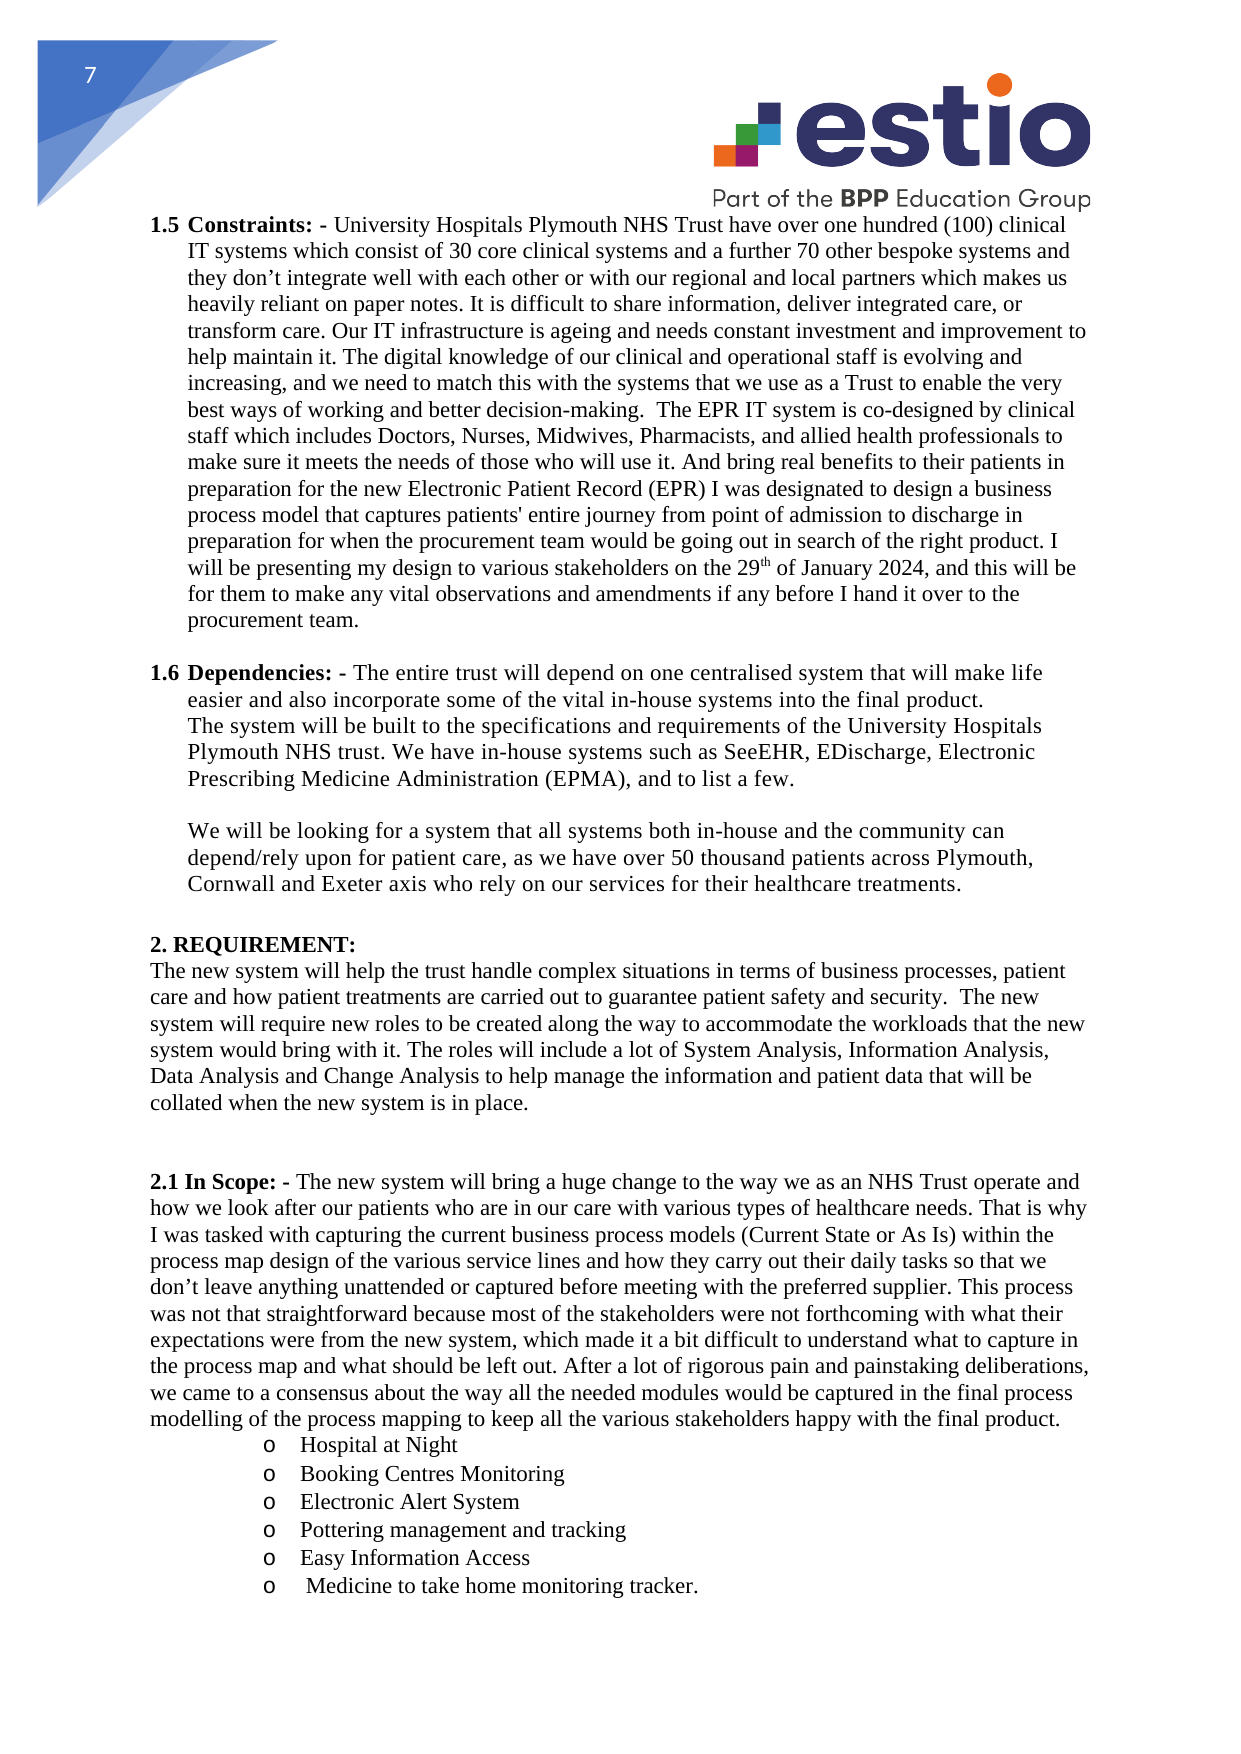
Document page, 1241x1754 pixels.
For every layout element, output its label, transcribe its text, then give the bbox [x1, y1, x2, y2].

list Constraints: - University Hospitals Plymouth NHS Trust have over one hundred (100) clinical IT systems which consist of 30 core clinical systems and a further 70 other bespoke systems and they don’t integrate well with each other or with our regional and local partners which makes us heavily reliant on paper notes. It is difficult to share information, deliver integrated care, or transform care. Our IT infrastructure is ageing and needs constant investment and improvement to help maintain it. The digital knowledge of our clinical and operational staff is evolving and increasing, and we need to match this with the systems that we use as a Trust to enable the very best ways of working and better decision-making. The EPR IT system is co-designed by clinical staff which includes Doctors, Nurses, Midwives, Pharmacists, and allied health professionals to make sure it meets the needs of those who will use it. And bring real benefits to their patients in preparation for the new Electronic Patient Record (EPR) I was designated to design a business process model that captures patients' entire journey from point of admission to discharge in preparation for when the procurement team would be going out in search of the right product. I will be presenting my design to various stakeholders on the 29th of January 2024, and this will be for them to make any vital observations and amendments if any before I hand it over to the procurement team. [150, 211, 1090, 633]
list Hospital at Night [262, 1431, 1090, 1460]
list Pottering management and tracking [262, 1516, 1090, 1544]
text 2.1 In Scope: - The new system will bring a huge change to the way we as an NHS Trust operate and how we look after our patients who are in our care with various types of healthcare needs. That is why I was tasked with capturing the current business process models (Current State or As Is) within the process map design of the various service lines and how they carry out their daily tasks so that we don’t leave anything unattended or captured before meeting with the preferred supplier. This process was not that straightforward because most of the stakeholders were not forthcoming with what their expectations were from the new system, which made it a bit difficult to understand what to capture in the process map and what should be left out. After a lot of rigorous pain and painstaking deliberations, we came to a consensus about the way all the needed modules would be captured in the final process modelling of the process mapping to keep all the various stakeholders happy with the final product. [150, 1168, 1090, 1431]
list Medicine to take home monitoring tracker. [262, 1573, 1090, 1601]
list The system will be built to the specifications and requirements of the University Hospitals Plymouth NHS trust. We have in-house systems such as SeeEHR, EDischarge, Electronic Prescribing Medicine Administration (EPMA), and to list a few. [187, 712, 1090, 791]
list Electronic Alert System [262, 1488, 1090, 1516]
text 2. REQUIREMENT: [150, 931, 1090, 957]
picture [37, 40, 279, 209]
list Easy Information Access [262, 1544, 1090, 1573]
list Dependencies: - The entire trust will depend on one centralised system that will make life easier and also incorporate some of the vital in-house systems into the final product. [150, 659, 1090, 712]
text The new system will help the trust handle complex situations in terms of business processes, patient care and how patient treatments are carried out to guarantee patient safety and security. The new system will require new roles to be created along the way to accommodate the workloads that the new system would bring with it. The roles will include a lot of System Analysis, Information Analysis, Data Analysis and Change Analysis to help manage the information and patient data that will be collated when the new system is in place. [150, 957, 1090, 1115]
picture [713, 73, 1091, 212]
list Booking Centres Monitoring [262, 1460, 1090, 1488]
list We will be looking for a system that all systems both in-house and the community can depend/rely upon for patient care, as we have over 50 thousand patients across Plymouth, Cornwall and Exeter axis who rely on our services for their healthcare treatments. [187, 817, 1090, 896]
